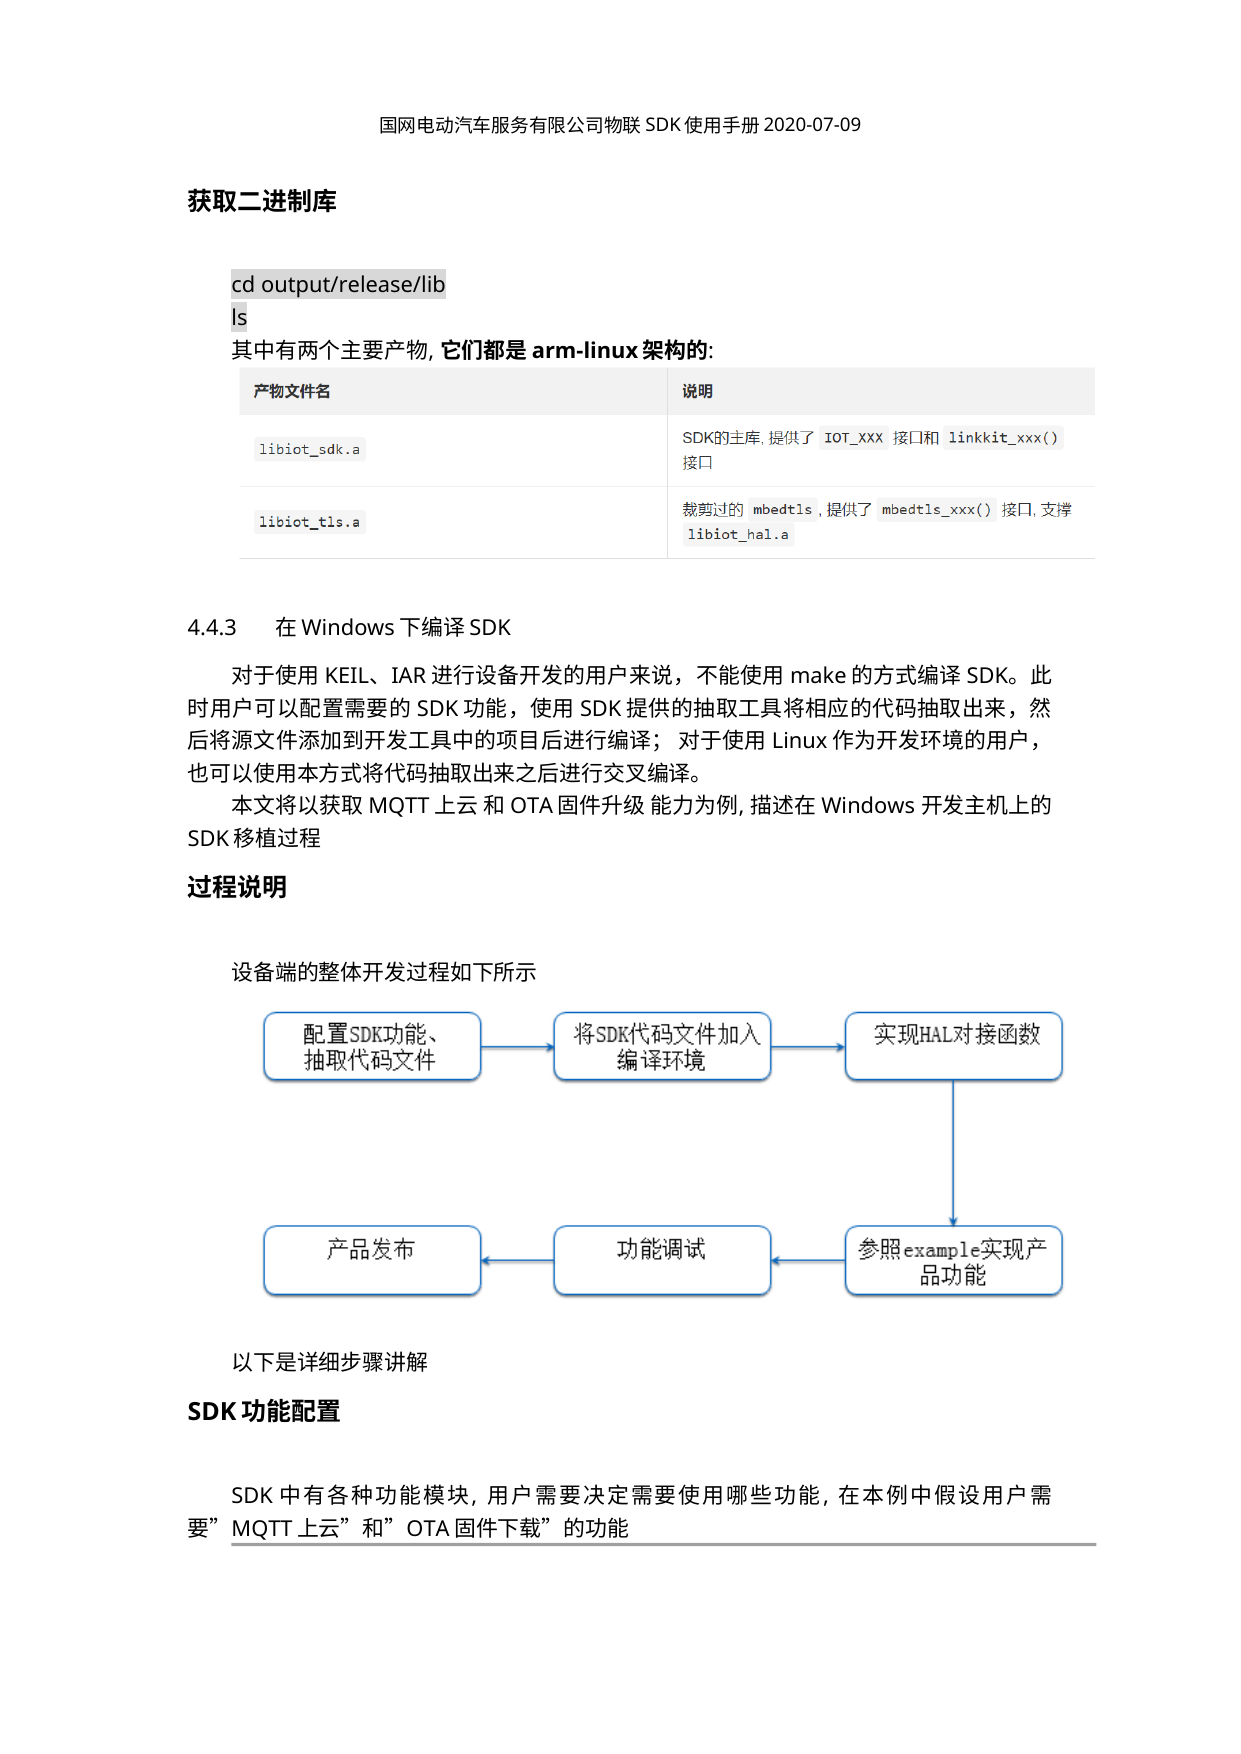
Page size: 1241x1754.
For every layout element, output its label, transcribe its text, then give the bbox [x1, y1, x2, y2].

text 获取二进制库 [187, 167, 1053, 232]
text 其中有两个主要产物, 它们都是arm-linux架构的: [187, 333, 1053, 365]
text cd output/release/lib [187, 268, 1053, 300]
text 设备端的整体开发过程如下所示 [187, 954, 1053, 987]
text 以下是详细步骤讲解 [187, 1344, 1053, 1377]
text ls [187, 300, 1053, 333]
picture [231, 365, 1097, 569]
list 在Windows下编译SDK [187, 609, 1053, 642]
picture [231, 986, 1097, 1324]
text SDK中有各种功能模块, 用户需要决定需要使用哪些功能, 在本例中假设用户需要”MQTT上云”和”OTA固件下载”的功能 [187, 1478, 1053, 1543]
text SDK功能配置 [187, 1377, 1053, 1442]
text 本文将以获取 MQTT上云 和 OTA固件升级 能力为例, 描述在 Windows 开发主机上的SDK移植过程 [187, 788, 1053, 853]
text 对于使用KEIL、IAR进行设备开发的用户来说，不能使用make的方式编译SDK。此时用户可以配置需要的SDK功能，使用SDK提供的抽取工具将相应的代码抽取出来，然后将源文件添加到开发工具中的项目后进行编译； 对于使用Linux作为开发环境的用户，也可以使用本方式将代码抽取出来之后进行交叉编译。 [187, 658, 1053, 788]
text 过程说明 [187, 853, 1053, 918]
